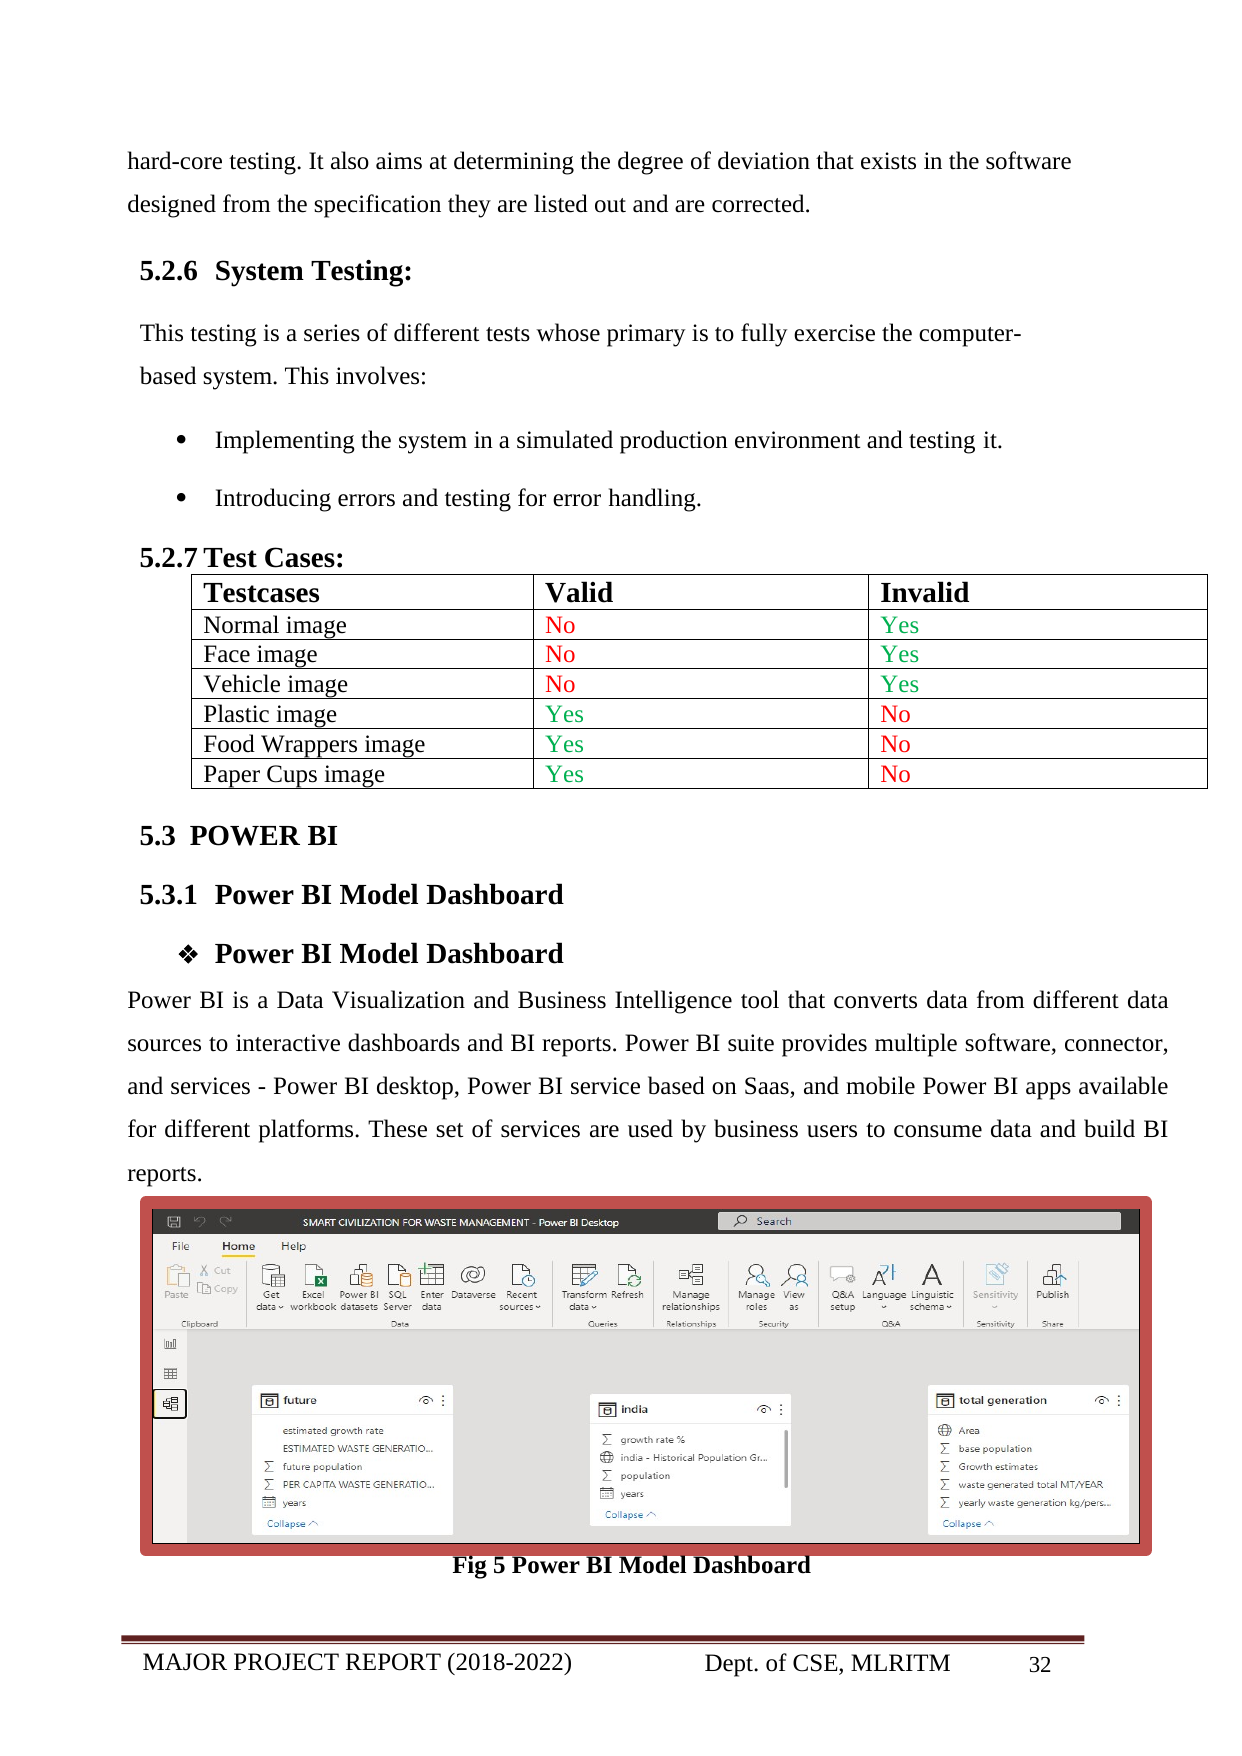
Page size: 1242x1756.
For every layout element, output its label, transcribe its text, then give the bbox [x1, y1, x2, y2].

table_cell Yes [534, 699, 868, 728]
text This testing is a series of different tests whose primary is to fully exercise the computer- based system. This involves: [139, 318, 1048, 390]
list Introducing errors and testing for error handling. [177, 483, 1196, 512]
table_cell No [534, 669, 868, 698]
subtitle Test Cases: [139, 540, 1196, 574]
list Power BI Model Dashboard [177, 936, 1196, 969]
table_cell Normal image [192, 610, 533, 638]
table_cell No [869, 729, 1207, 758]
subtitle Fig 5 Power BI Model Dashboard [186, 1550, 1077, 1579]
table_cell No [534, 640, 868, 668]
table_cell Yes [869, 640, 1207, 668]
text Power BI is a Data Visualization and Business Intelligence tool that converts data from different data sources to interactive dashboards and BI reports. Power BI suite provides multiple software, connector, and services - Power BI desktop, Power BI service based on Saas, and mobile Power BI apps available for different platforms. These set of services are used by business users to consume data and build BI reports. [127, 985, 1171, 1186]
table_header Invalid [869, 575, 1207, 608]
table_cell Plastic image [192, 699, 533, 728]
table_cell Face image [192, 640, 533, 668]
picture [153, 1209, 1139, 1543]
table_cell Vehicle image [192, 669, 533, 698]
table_header Testcases [192, 575, 533, 608]
table_cell Yes [869, 610, 1207, 638]
table_cell Paper Cups image [192, 759, 533, 788]
text hard-core testing. It also aims at determining the degree of deviation that exists in the software designed from the specification they are listed out and are corrected. [127, 146, 1099, 218]
table_cell Yes [534, 759, 868, 788]
table_cell Yes [869, 669, 1207, 698]
table_header Valid [534, 575, 868, 608]
list Power BI Model Dashboard [139, 877, 1196, 911]
list POWER BI [139, 818, 1196, 852]
list Implementing the system in a simulated production environment and testing it. [177, 426, 1196, 454]
table_cell No [534, 610, 868, 638]
table_cell Yes [534, 729, 868, 758]
table_cell Food Wrappers image [192, 729, 533, 758]
subtitle System Testing: [139, 253, 1196, 287]
table_cell No [869, 759, 1207, 788]
table_cell No [869, 699, 1207, 728]
